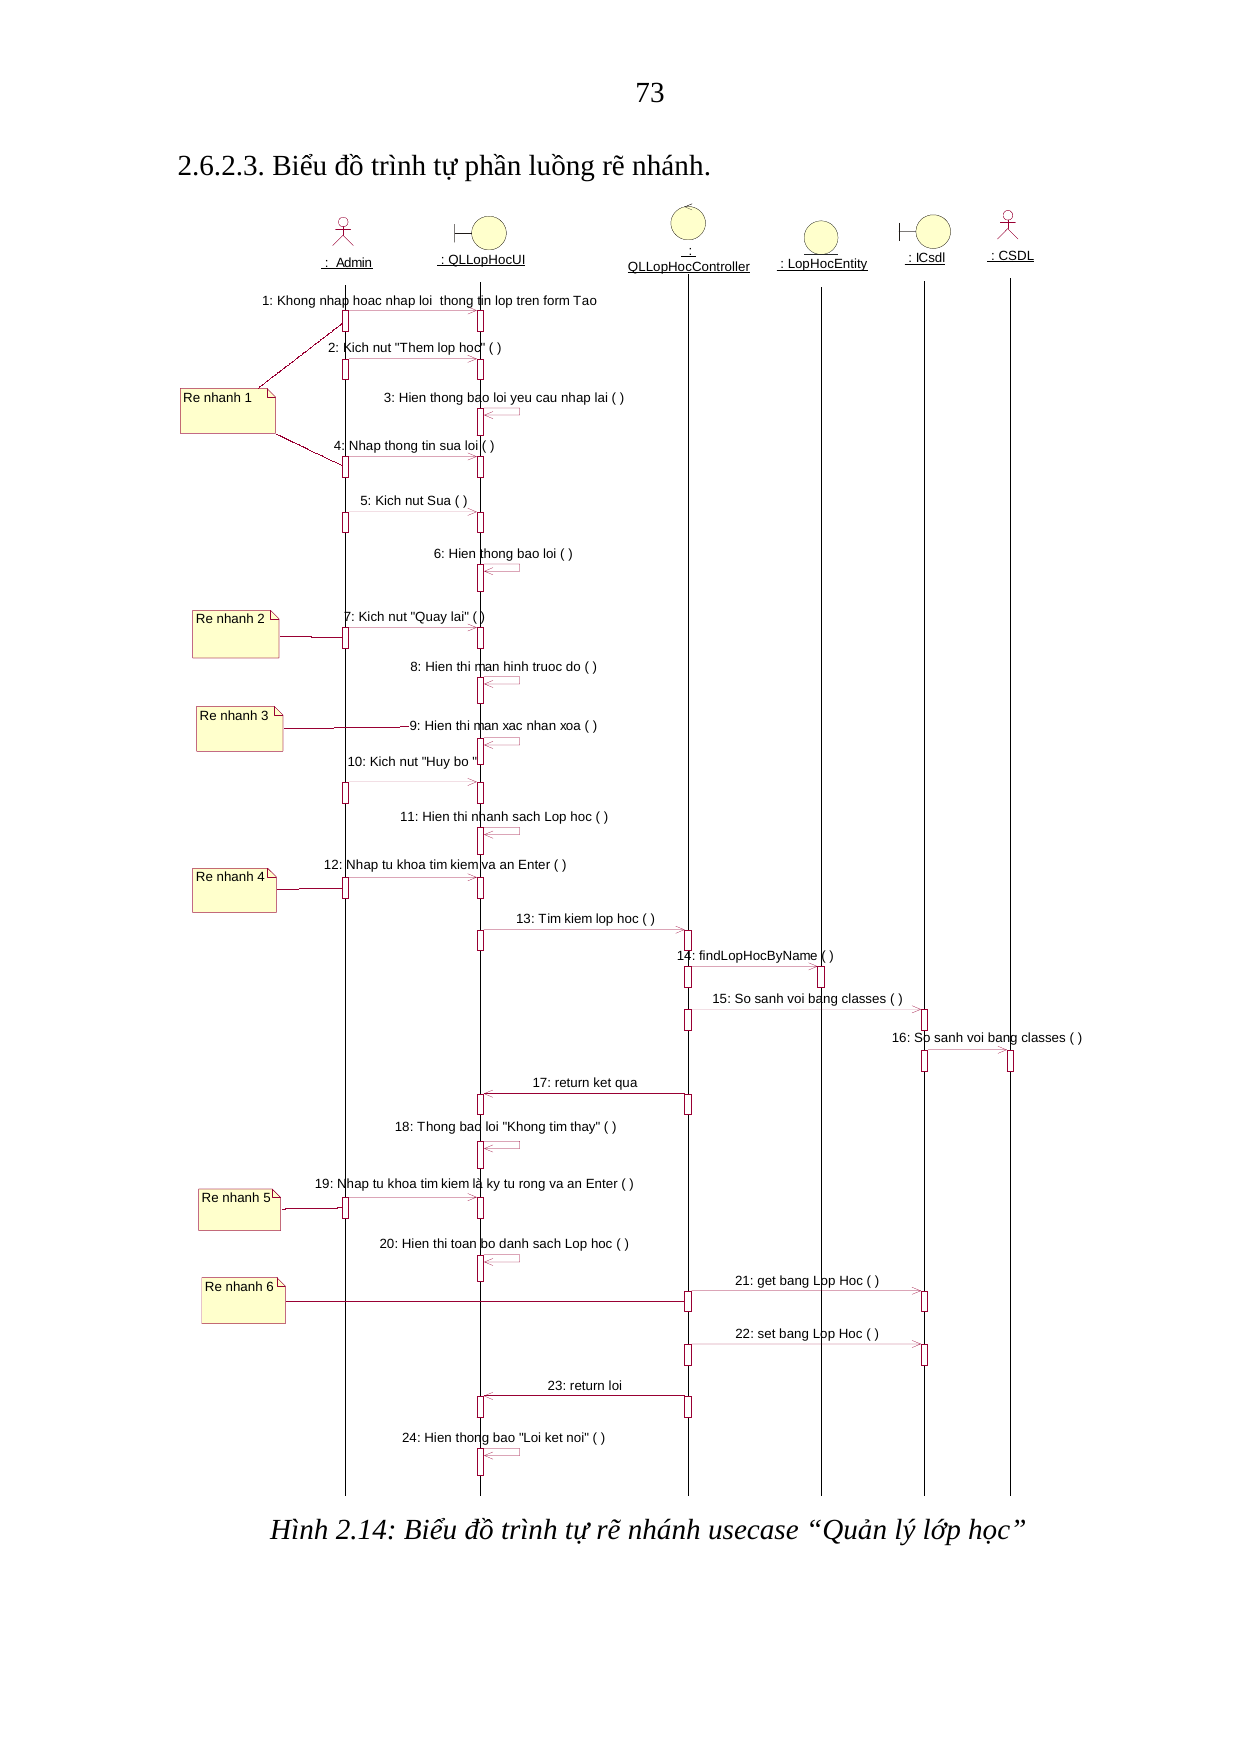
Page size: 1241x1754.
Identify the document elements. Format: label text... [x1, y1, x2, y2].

subtitle 2.6.2.3. Biểu đồ trình tự phần luồng rẽ nhánh. [177, 148, 1122, 181]
